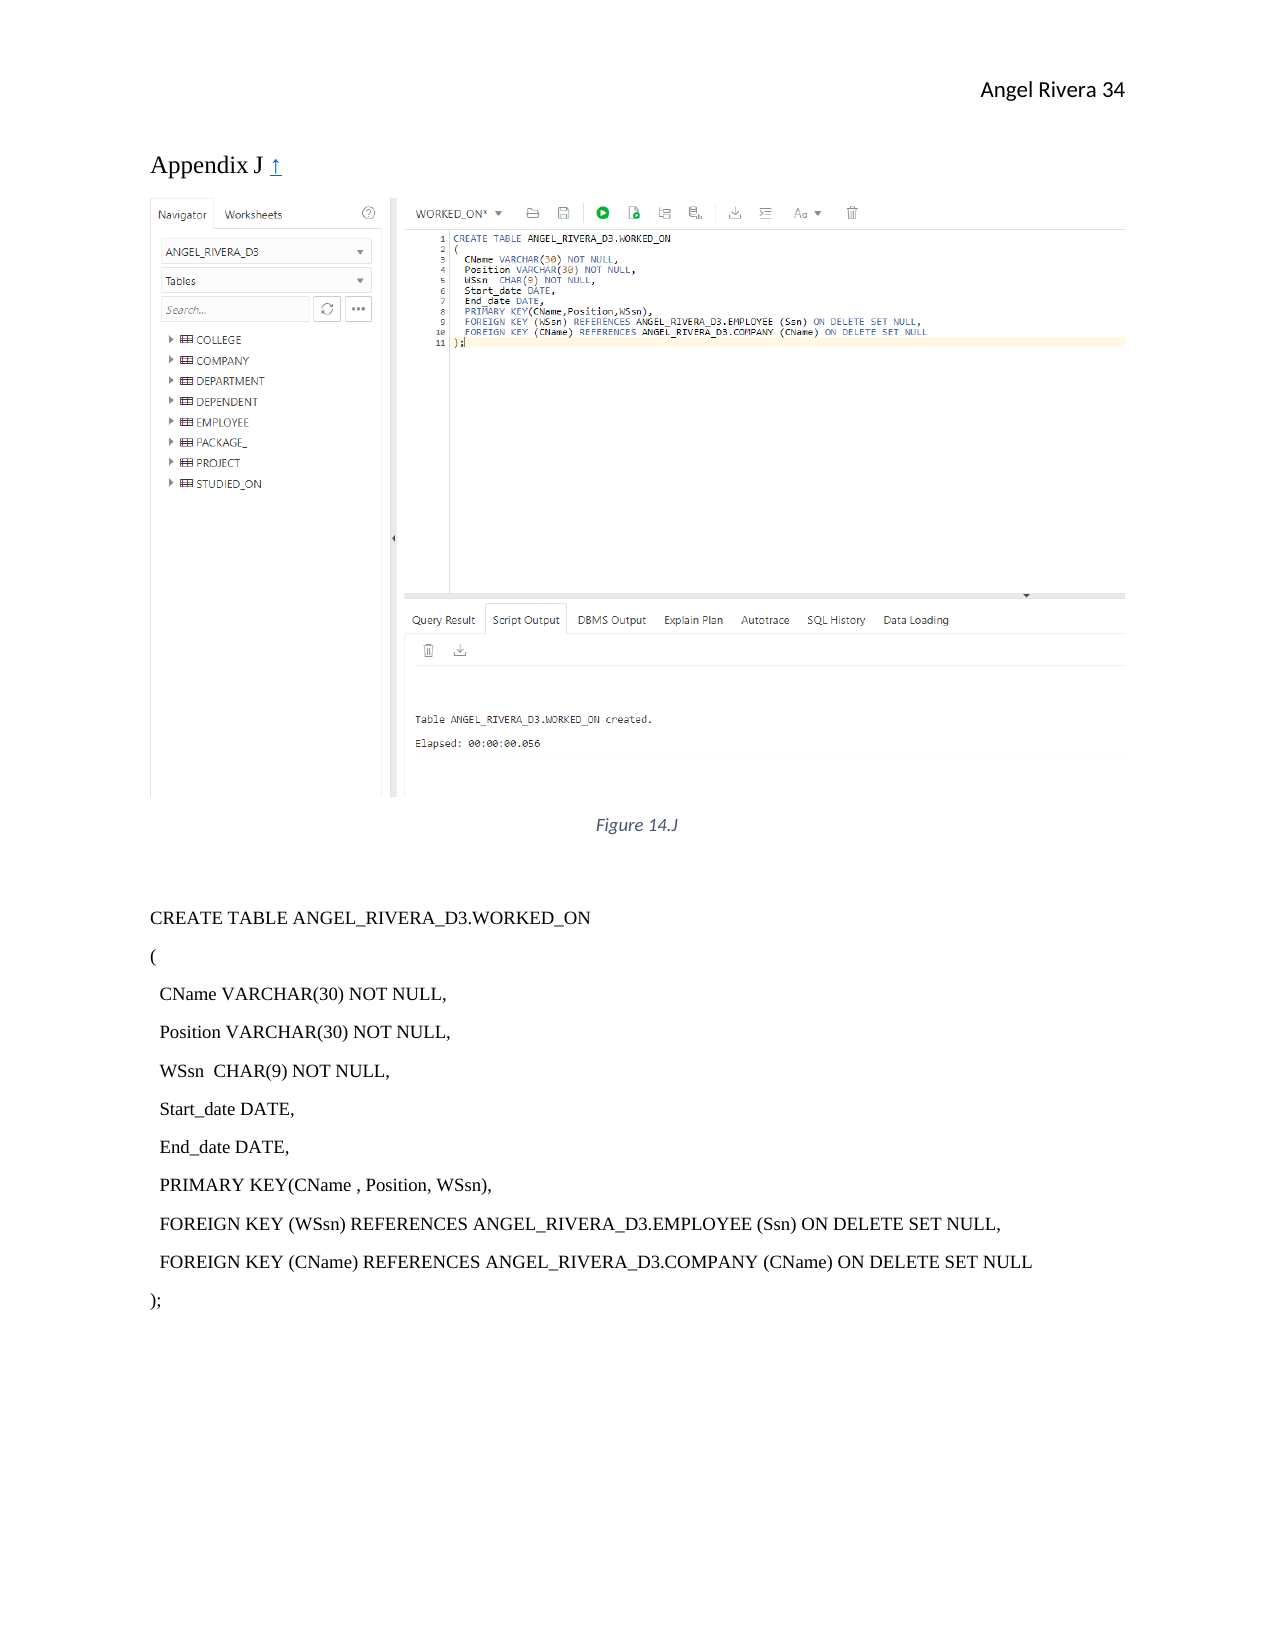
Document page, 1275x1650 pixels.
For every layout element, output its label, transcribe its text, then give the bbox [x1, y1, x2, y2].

text Figure 14.J [150, 813, 1125, 836]
text CREATE TABLE ANGEL_RIVERA_D3.WORKED_ON [150, 907, 1125, 928]
text FOREIGN KEY (CName) REFERENCES ANGEL_RIVERA_D3.COMPANY (CName) ON DELETE SET NULL [150, 1251, 1125, 1272]
text ); [150, 1289, 1125, 1311]
text Appendix J ↑ [150, 150, 1125, 179]
text Position VARCHAR(30) NOT NULL, [150, 1021, 1125, 1043]
text End_date DATE, [150, 1136, 1125, 1158]
text ( [150, 945, 1125, 967]
picture [150, 195, 1125, 797]
text Start_date DATE, [150, 1098, 1125, 1119]
text CName VARCHAR(30) NOT NULL, [150, 983, 1125, 1005]
text PRIMARY KEY(CName , Position, WSsn), [150, 1174, 1125, 1196]
text FOREIGN KEY (WSsn) REFERENCES ANGEL_RIVERA_D3.EMPLOYEE (Ssn) ON DELETE SET NULL, [150, 1213, 1125, 1234]
text WSsn CHAR(9) NOT NULL, [150, 1060, 1125, 1081]
